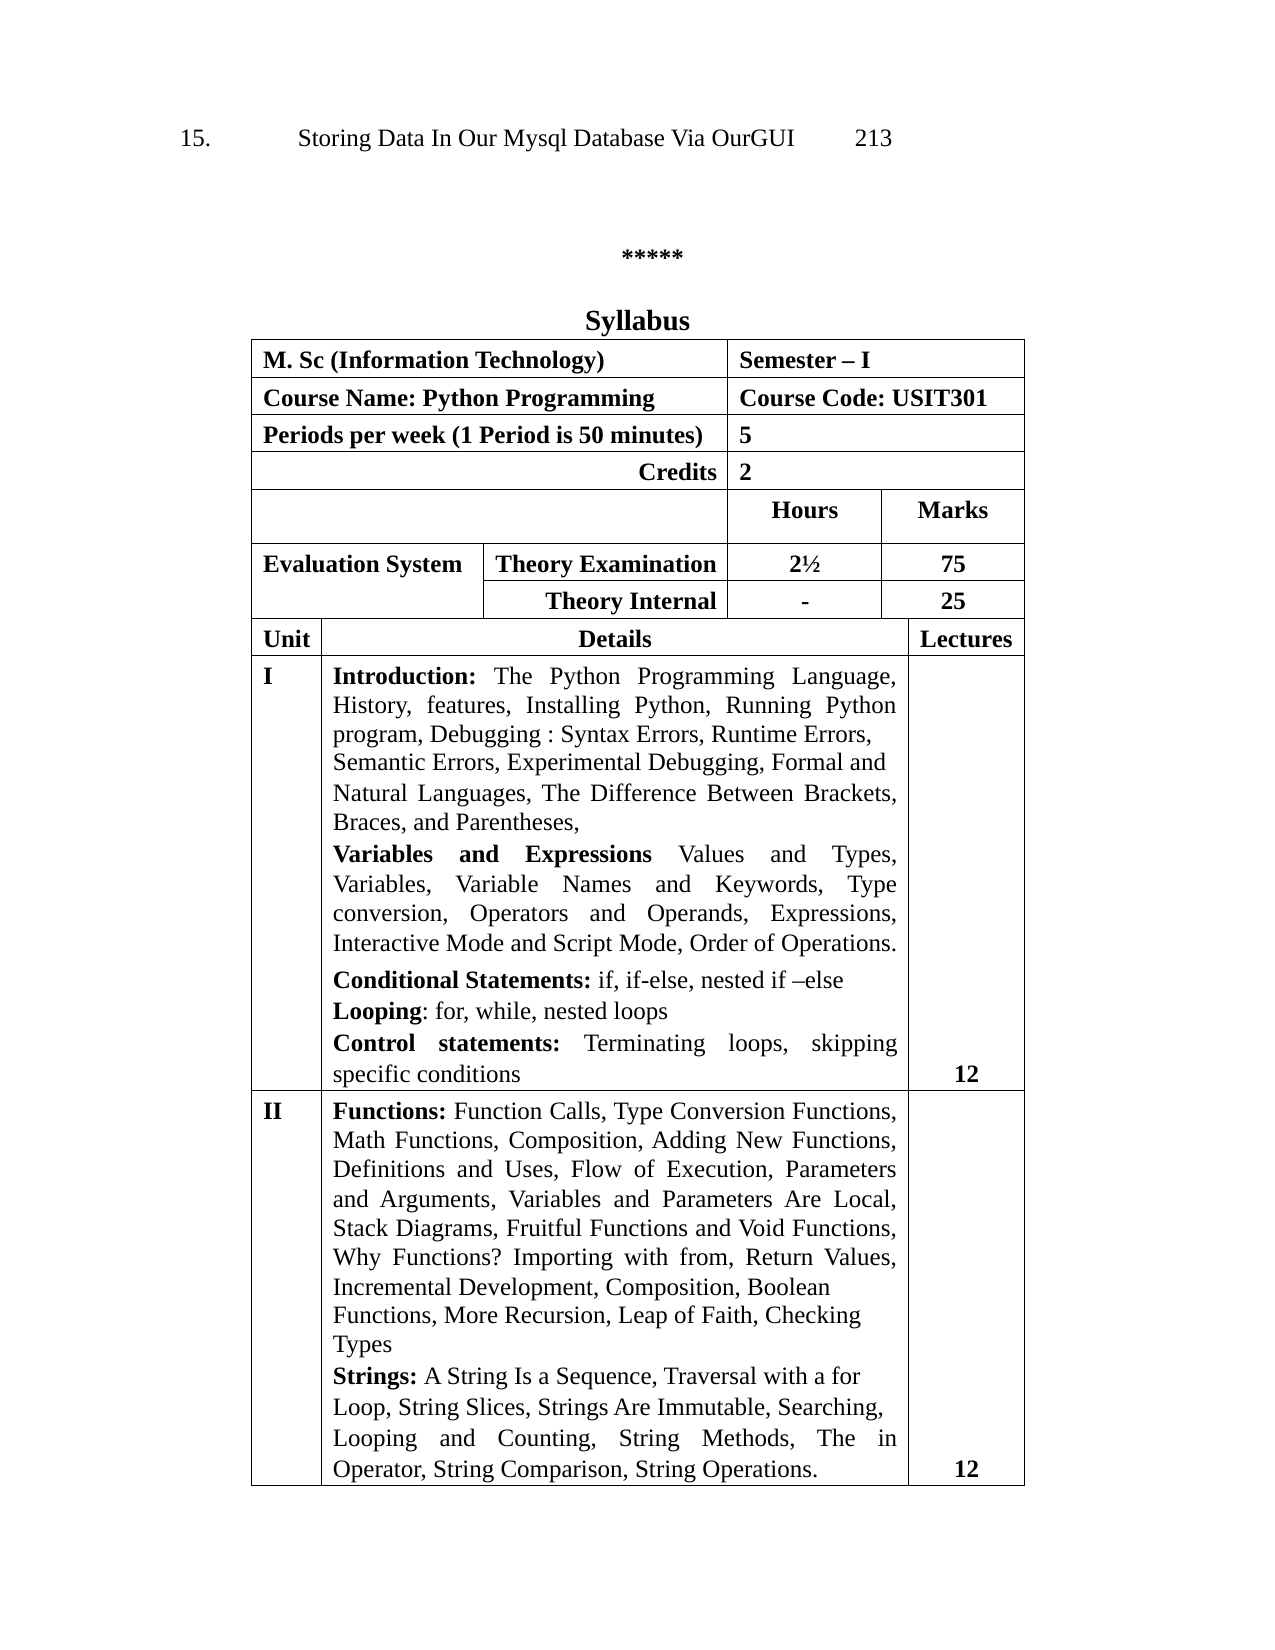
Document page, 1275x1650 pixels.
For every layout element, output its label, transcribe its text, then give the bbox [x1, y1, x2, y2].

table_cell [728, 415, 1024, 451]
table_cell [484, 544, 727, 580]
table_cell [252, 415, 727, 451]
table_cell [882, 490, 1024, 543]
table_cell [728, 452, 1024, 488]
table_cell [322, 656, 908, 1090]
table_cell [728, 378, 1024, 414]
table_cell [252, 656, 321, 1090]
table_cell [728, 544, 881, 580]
text Syllabus [585, 303, 1122, 337]
text ***** [208, 243, 1096, 272]
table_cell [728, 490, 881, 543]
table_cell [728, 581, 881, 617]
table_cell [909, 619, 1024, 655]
list Storing Data In Our Mysql Database Via OurGUI 213 [179, 123, 1122, 151]
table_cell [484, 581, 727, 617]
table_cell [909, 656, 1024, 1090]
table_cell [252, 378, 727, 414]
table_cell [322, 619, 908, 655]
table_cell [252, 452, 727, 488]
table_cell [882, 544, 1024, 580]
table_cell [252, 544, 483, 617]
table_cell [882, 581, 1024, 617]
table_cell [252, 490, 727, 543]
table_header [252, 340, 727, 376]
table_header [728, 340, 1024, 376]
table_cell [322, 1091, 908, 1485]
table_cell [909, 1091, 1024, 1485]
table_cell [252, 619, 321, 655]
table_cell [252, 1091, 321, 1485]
